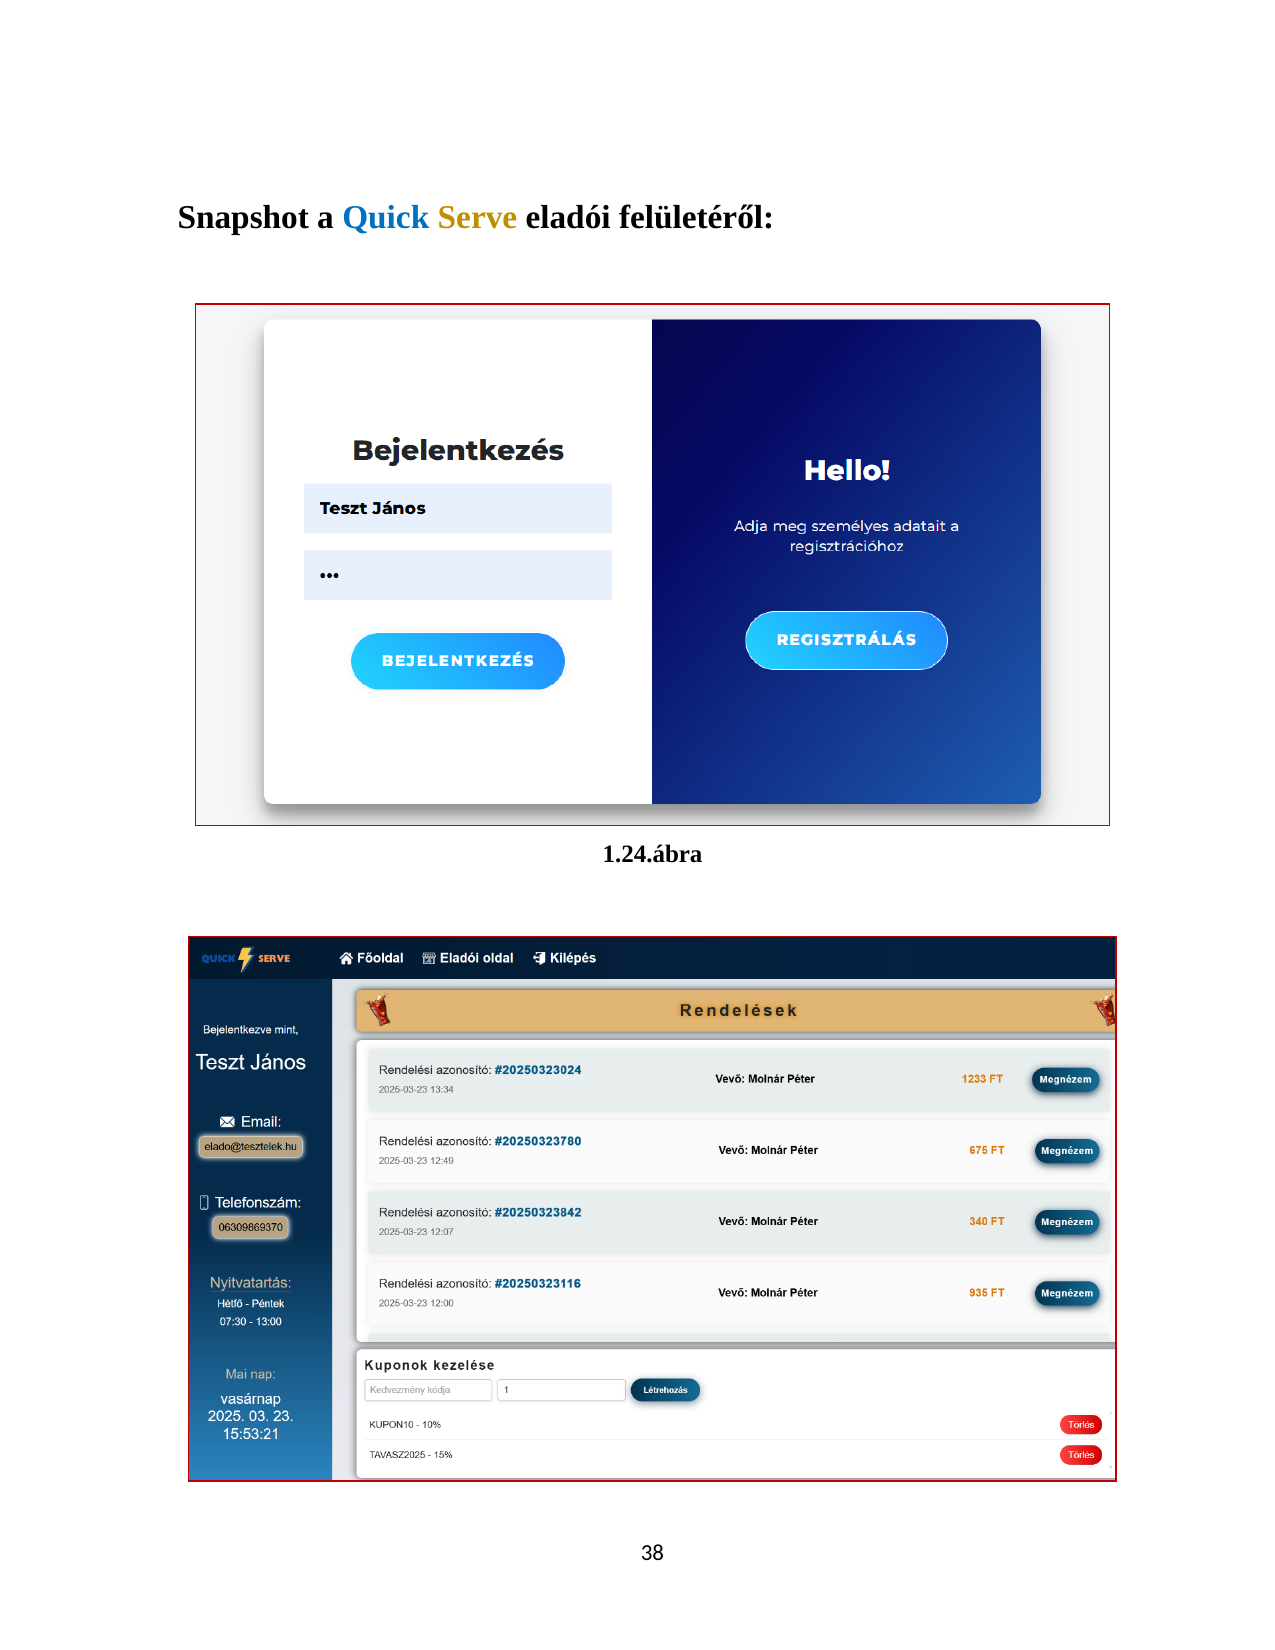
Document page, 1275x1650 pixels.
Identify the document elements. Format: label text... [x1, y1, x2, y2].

picture [189, 937, 1115, 1480]
picture [196, 305, 1109, 825]
subtitle Snapshot a Quick Serve eladói felületéről: [177, 198, 1127, 236]
text 1.24.ábra [177, 839, 1127, 868]
